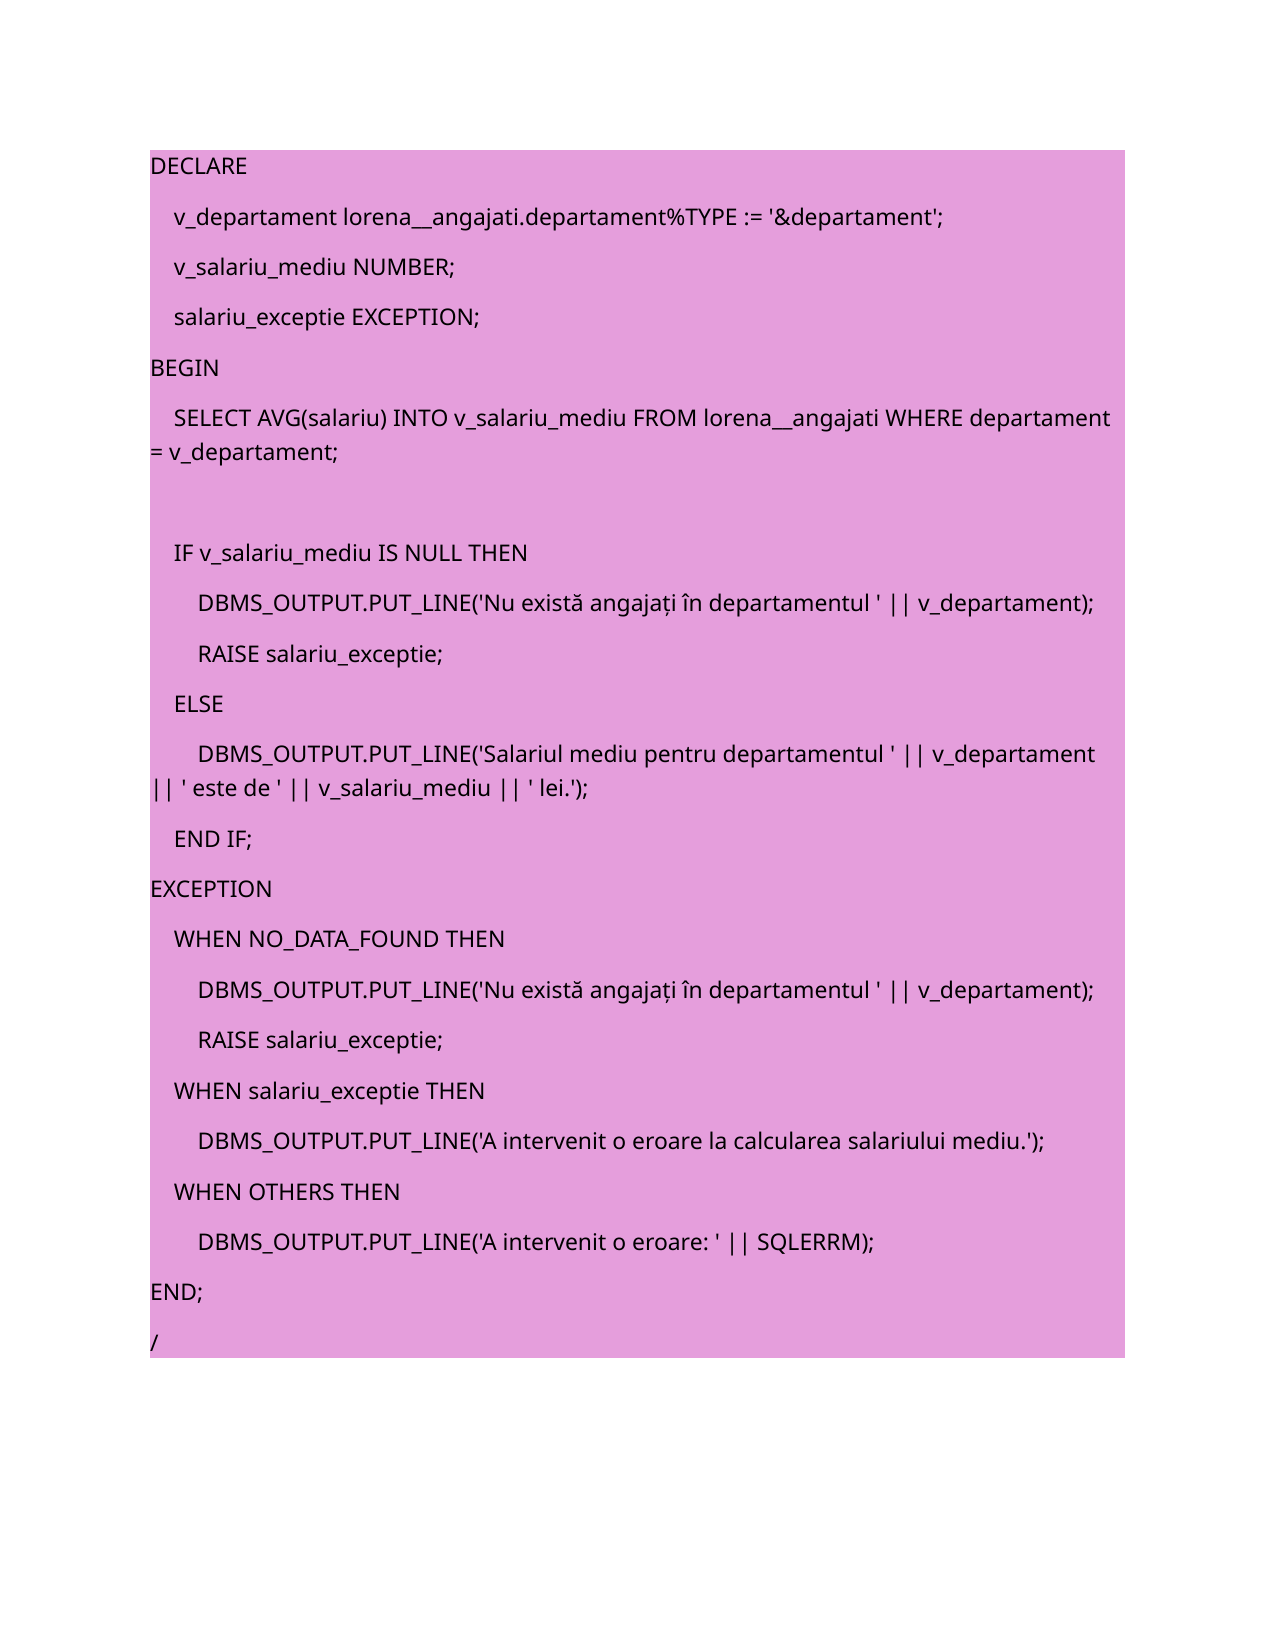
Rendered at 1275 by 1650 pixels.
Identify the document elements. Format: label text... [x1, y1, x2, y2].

text DECLARE [150, 150, 1125, 181]
text DBMS_OUTPUT.PUT_LINE('Nu există angajați în departamentul ' || v_departament); [150, 587, 1125, 618]
text DBMS_OUTPUT.PUT_LINE('A intervenit o eroare la calcularea salariului mediu.'); [150, 1125, 1125, 1156]
text IF v_salariu_mediu IS NULL THEN [150, 537, 1125, 568]
text END IF; [150, 822, 1125, 854]
text EXCEPTION [150, 873, 1125, 904]
text v_salariu_mediu NUMBER; [150, 251, 1125, 282]
text DBMS_OUTPUT.PUT_LINE('A intervenit o eroare: ' || SQLERRM); [150, 1226, 1125, 1257]
text DBMS_OUTPUT.PUT_LINE('Nu există angajați în departamentul ' || v_departament); [150, 974, 1125, 1005]
text WHEN NO_DATA_FOUND THEN [150, 923, 1125, 954]
text salariu_exceptie EXCEPTION; [150, 301, 1125, 332]
text v_departament lorena__angajati.departament%TYPE := '&departament'; [150, 200, 1125, 232]
text RAISE salariu_exceptie; [150, 1024, 1125, 1055]
text ELSE [150, 688, 1125, 719]
text SELECT AVG(salariu) INTO v_salariu_mediu FROM lorena__angajati WHERE departament = v_departament; [150, 402, 1125, 467]
text END; [150, 1276, 1125, 1307]
text WHEN OTHERS THEN [150, 1175, 1125, 1207]
text BEGIN [150, 352, 1125, 383]
text DBMS_OUTPUT.PUT_LINE('Salariul mediu pentru departamentul ' || v_departament || ' este de ' || v_salariu_mediu || ' lei.'); [150, 738, 1125, 803]
text WHEN salariu_exceptie THEN [150, 1074, 1125, 1106]
text RAISE salariu_exceptie; [150, 637, 1125, 669]
text / [150, 1327, 1125, 1358]
